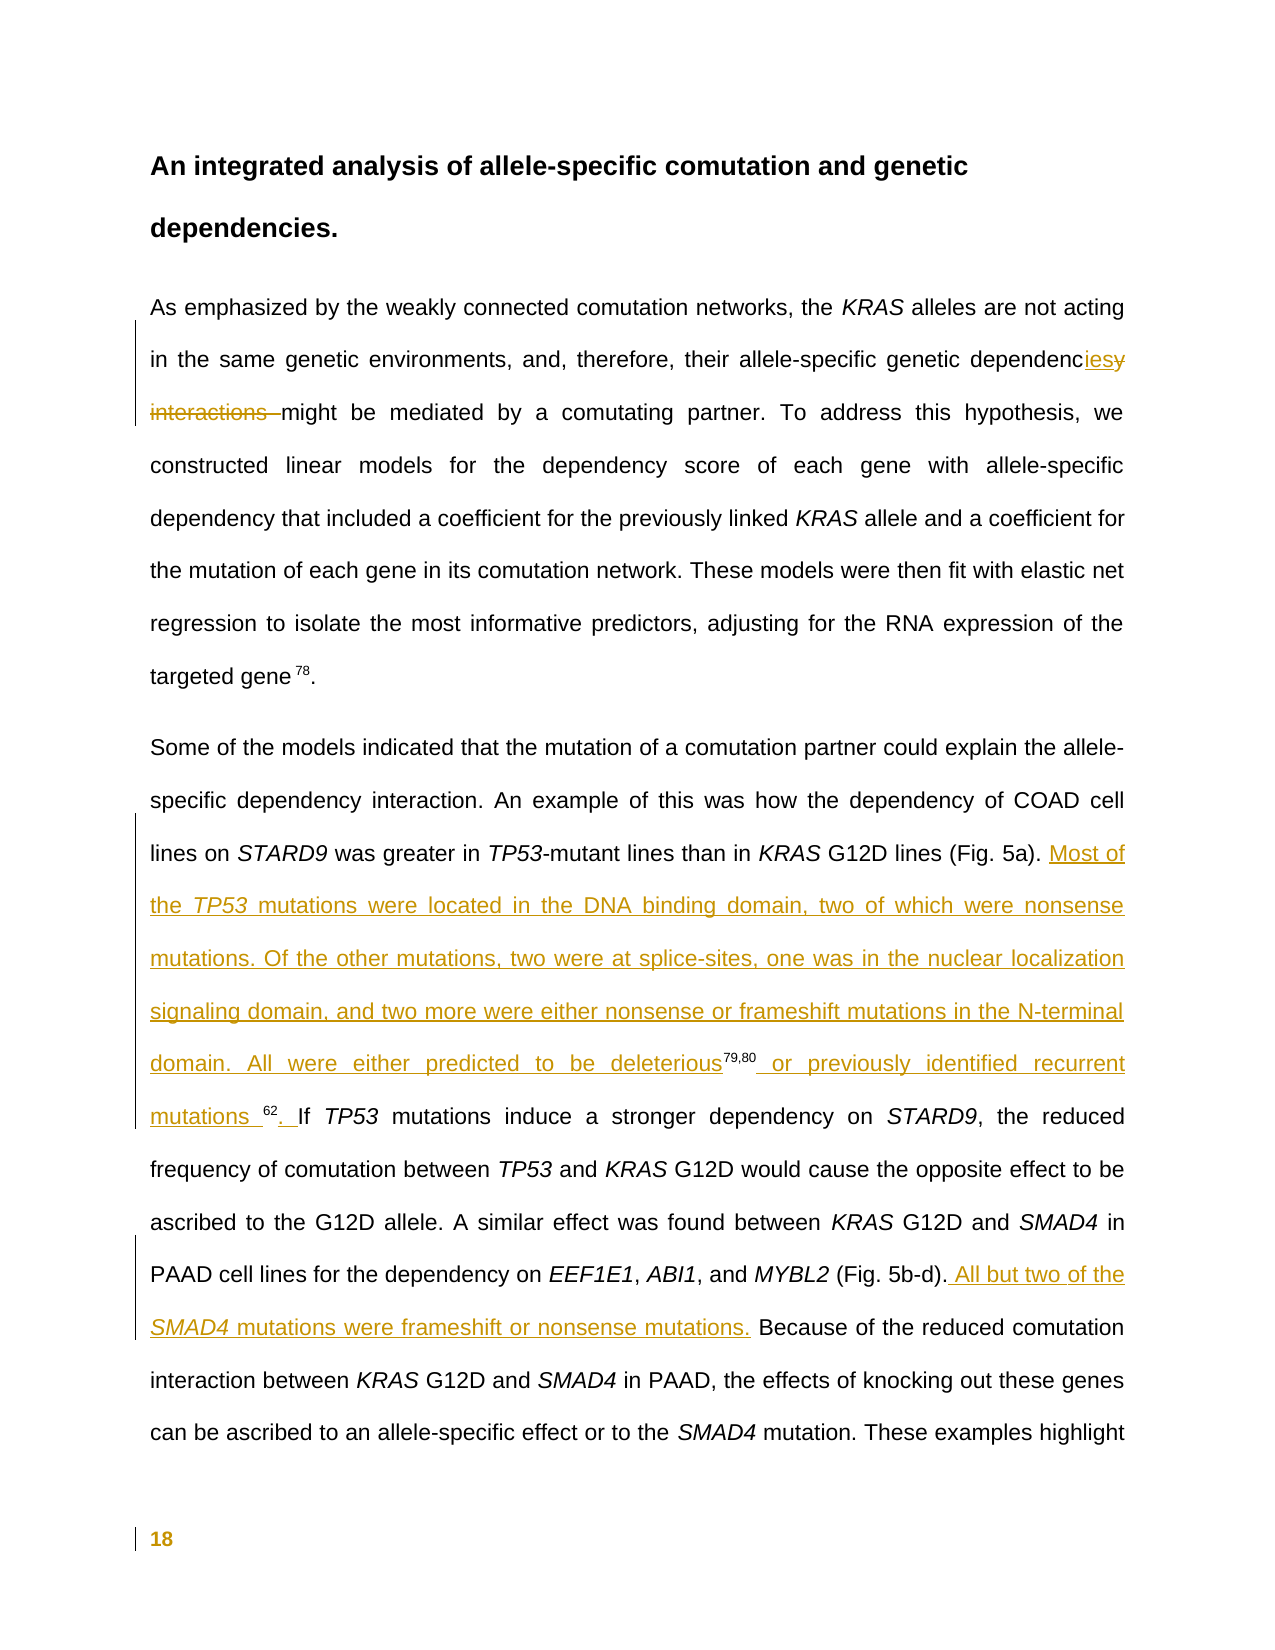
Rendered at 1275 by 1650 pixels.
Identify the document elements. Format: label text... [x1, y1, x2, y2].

text As emphasized by the weakly connected comutation networks, the KRAS alleles are not acting in the same genetic environments, and, therefore, their allele-specific genetic dependenc might be mediated by a comutating partner. To address this hypothesis, we constructed linear models for the dependency score of each gene with allele-specific dependency that included a coefficient for the previously linked KRAS allele and a coefficient for the mutation of each gene in its comutation network. These models were then fit with elastic net regression to isolate the most informative predictors, adjusting for the RNA expression of the targeted gene . [150, 294, 1125, 689]
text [150, 969, 1125, 1446]
subtitle An integrated analysis of allele-specific comutation and genetic dependencies. [150, 150, 1125, 244]
